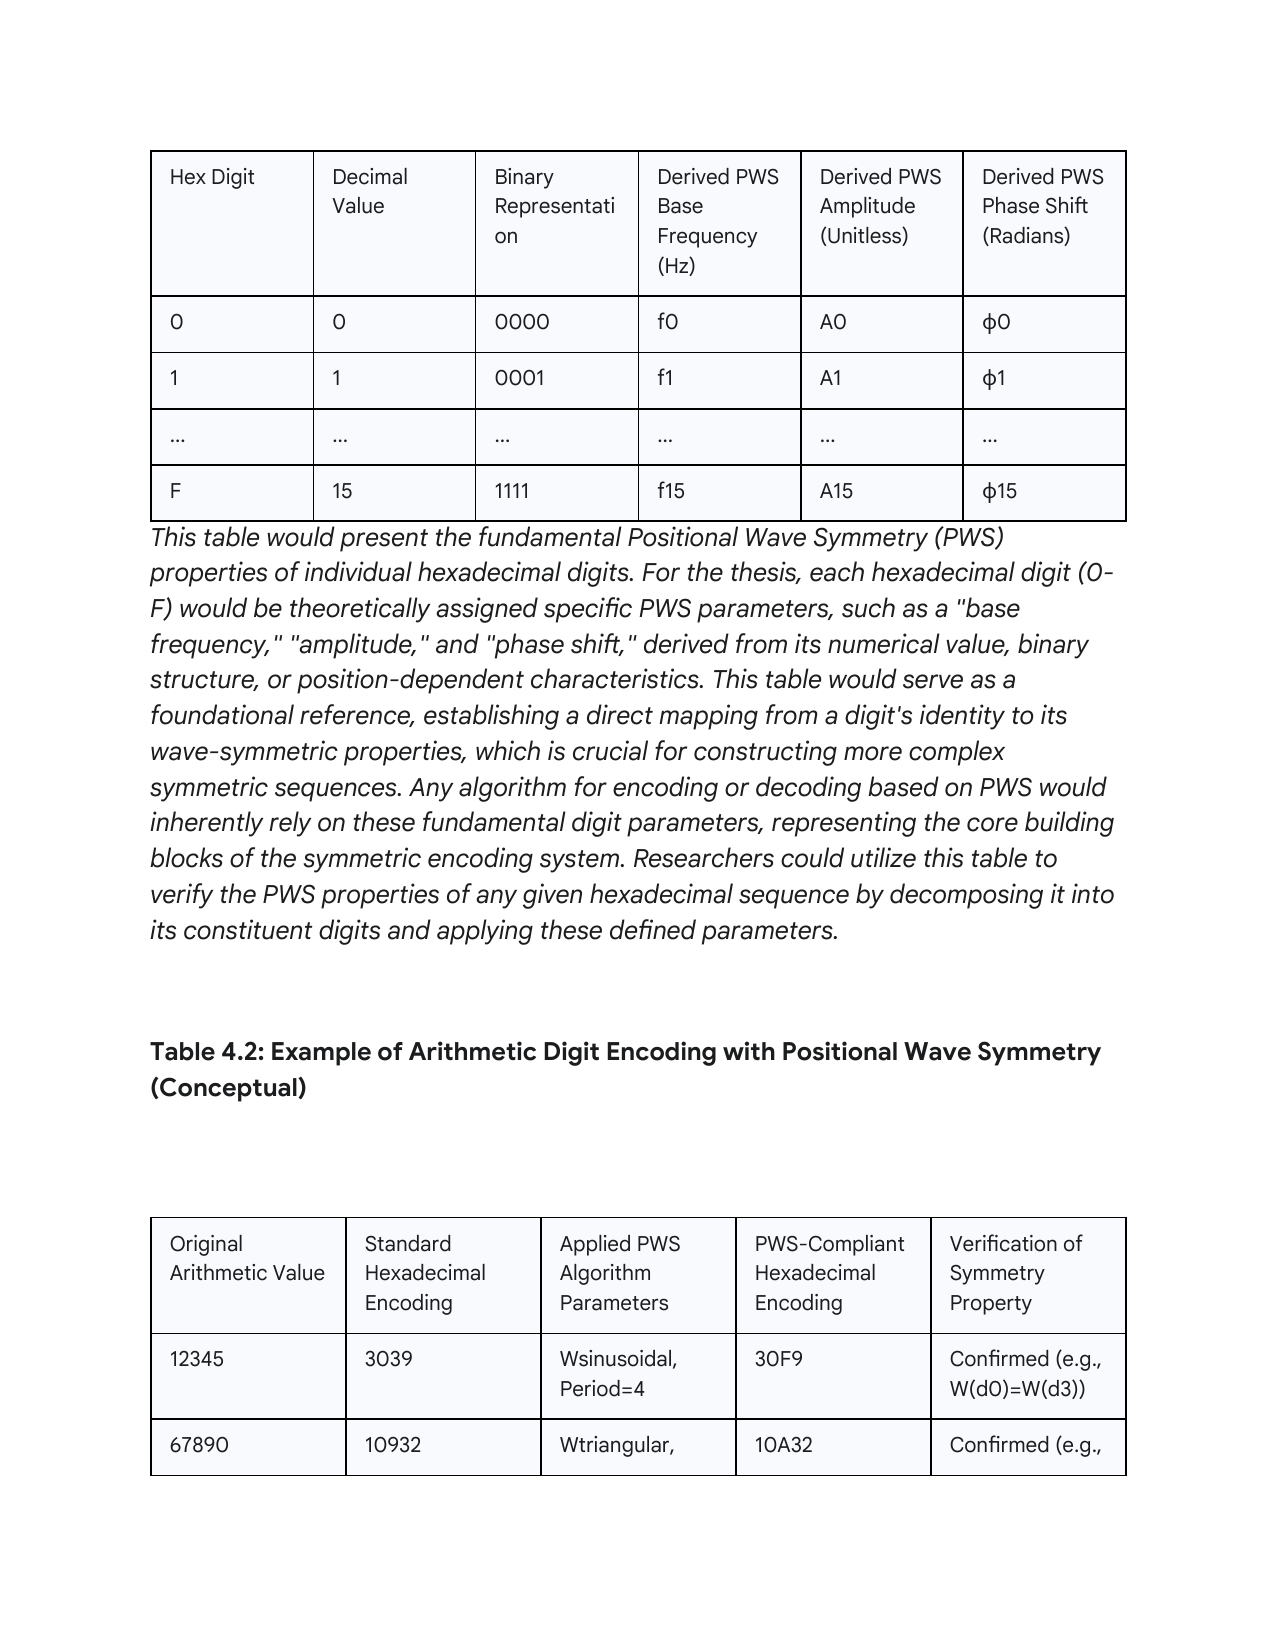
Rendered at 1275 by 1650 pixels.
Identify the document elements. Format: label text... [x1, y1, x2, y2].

table_header Standard Hexadecimal Encoding [347, 1218, 540, 1332]
table_header Binary Representation [476, 152, 638, 295]
table_cell 12345 [152, 1334, 345, 1418]
table_header Hex Digit [152, 152, 313, 295]
table_header Original Arithmetic Value [152, 1218, 345, 1332]
table_cell 3039 [347, 1334, 540, 1418]
table_cell f0​ [639, 297, 800, 352]
table_header Derived PWS Base Frequency (Hz) [639, 152, 800, 295]
table_header Verification of Symmetry Property [932, 1218, 1125, 1332]
table_cell 1111 [476, 466, 638, 520]
table_cell A15​ [802, 466, 962, 520]
table_header Applied PWS Algorithm Parameters [542, 1218, 735, 1332]
table_header Decimal Value [314, 152, 475, 295]
table_cell ϕ0​ [964, 297, 1125, 352]
table_cell 10A32 [737, 1420, 930, 1474]
table_cell 1 [152, 353, 313, 408]
table_cell A0​ [802, 297, 962, 352]
table_cell ... [314, 410, 475, 464]
table_cell F [152, 466, 313, 520]
table_cell ... [639, 410, 800, 464]
table_cell 15 [314, 466, 475, 520]
table_header Derived PWS Amplitude (Unitless) [802, 152, 962, 295]
table_cell 0 [314, 297, 475, 352]
table_cell f15​ [639, 466, 800, 520]
subtitle Table 4.2: Example of Arithmetic Digit Encoding with Positional Wave Symmetry (Conceptual) [150, 1036, 1125, 1103]
table_header PWS-Compliant Hexadecimal Encoding [737, 1218, 930, 1332]
table_cell 0001 [476, 353, 638, 408]
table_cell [932, 1420, 1125, 1474]
table_cell Wsinusoidal​, Period=4 [542, 1334, 735, 1418]
table_cell 30F9 [737, 1334, 930, 1418]
table_header Derived PWS Phase Shift (Radians) [964, 152, 1125, 295]
table_cell 1 [314, 353, 475, 408]
table_cell ... [802, 410, 962, 464]
table_cell f1​ [639, 353, 800, 408]
table_cell A1​ [802, 353, 962, 408]
table_cell 10932 [347, 1420, 540, 1474]
table_cell ... [964, 410, 1125, 464]
table_cell Confirmed (e.g., W(d0​)=W(d3​)) [932, 1334, 1125, 1418]
table_cell ... [152, 410, 313, 464]
table_cell 67890 [152, 1420, 345, 1474]
table_cell ϕ15​ [964, 466, 1125, 520]
table_cell 0000 [476, 297, 638, 352]
text This table would present the fundamental Positional Wave Symmetry (PWS) properties of individual hexadecimal digits. For the thesis, each hexadecimal digit (0-F) would be theoretically assigned specific PWS parameters, such as a "base frequency," "amplitude," and "phase shift," derived from its numerical value, binary structure, or position-dependent characteristics. This table would serve as a foundational reference, establishing a direct mapping from a digit's identity to its wave-symmetric properties, which is crucial for constructing more complex symmetric sequences. Any algorithm for encoding or decoding based on PWS would inherently rely on these fundamental digit parameters, representing the core building blocks of the symmetric encoding system. Researchers could utilize this table to verify the PWS properties of any given hexadecimal sequence by decomposing it into its constituent digits and applying these defined parameters. [150, 522, 1125, 946]
table_cell ϕ1​ [964, 353, 1125, 408]
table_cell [542, 1420, 735, 1474]
table_cell 0 [152, 297, 313, 352]
table_cell ... [476, 410, 638, 464]
